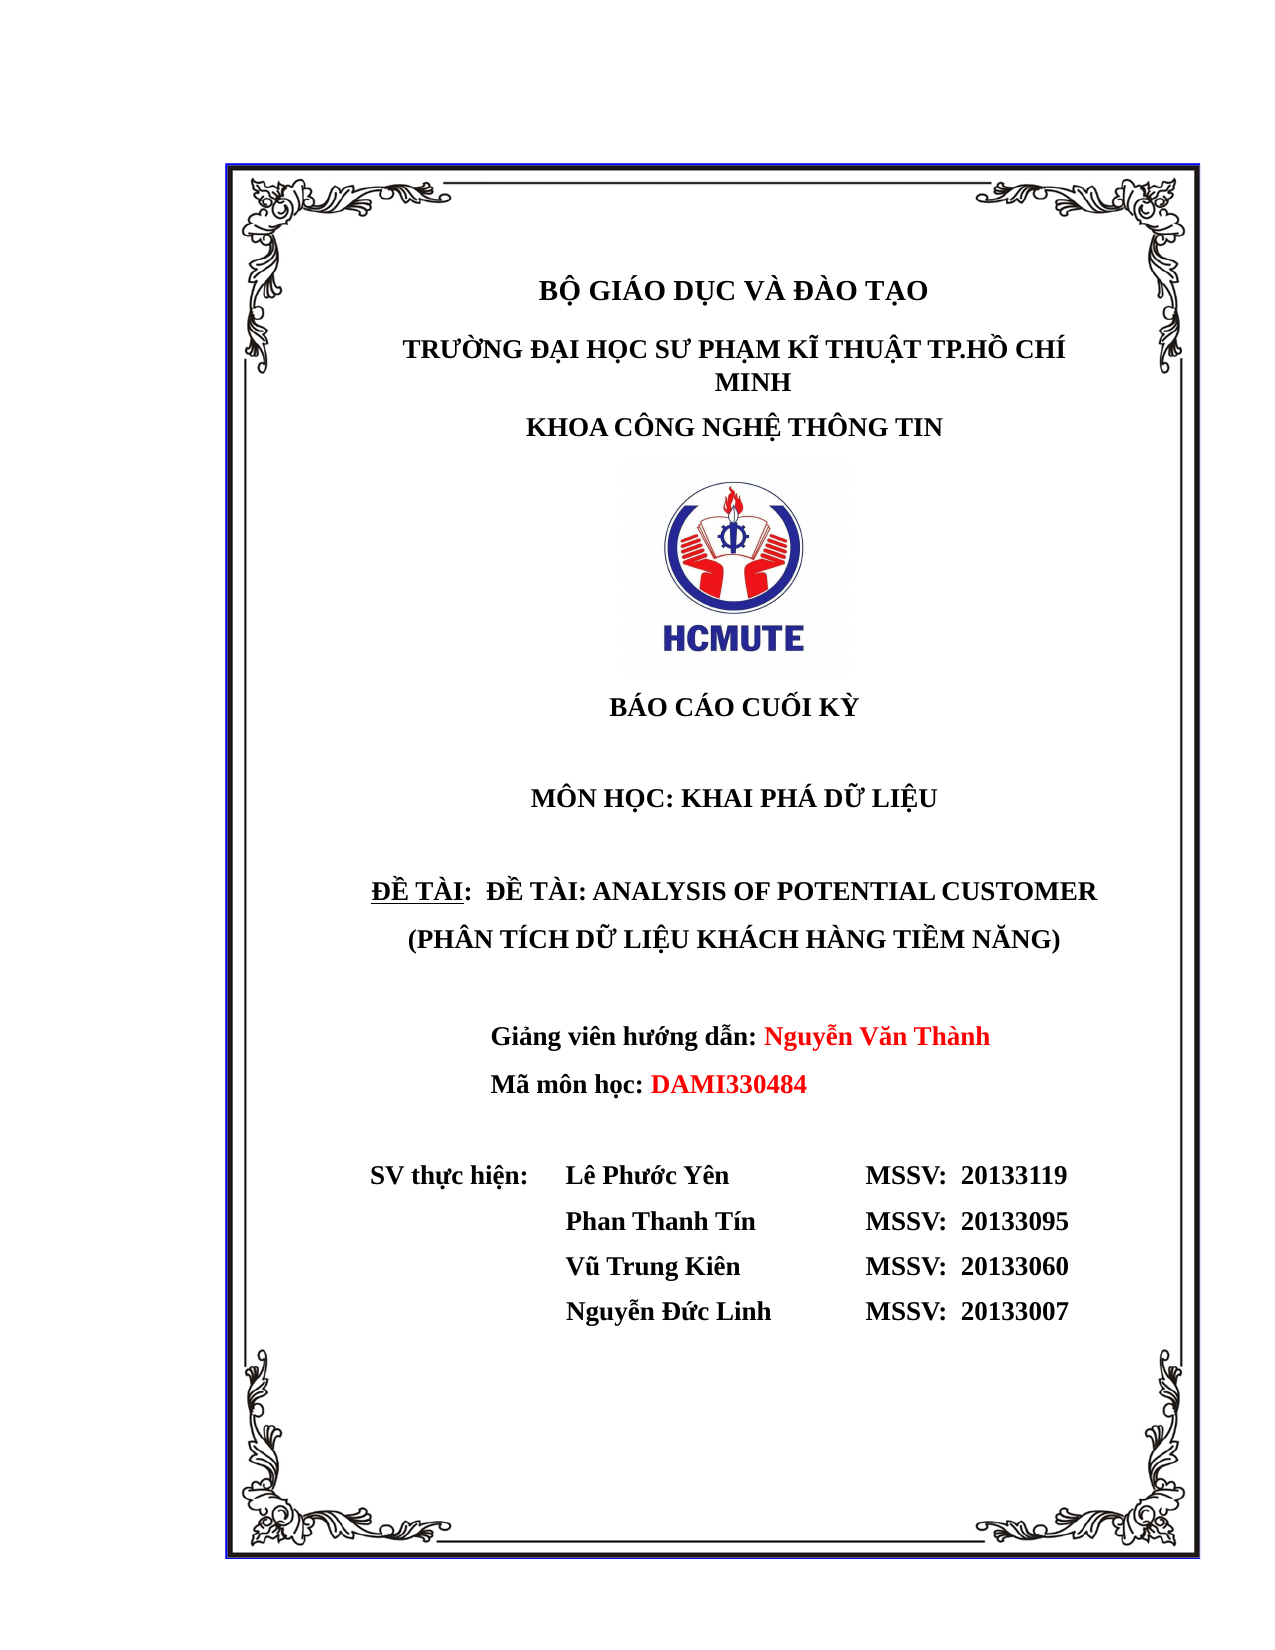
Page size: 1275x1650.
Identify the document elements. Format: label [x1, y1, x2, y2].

picture [225, 163, 1200, 1559]
